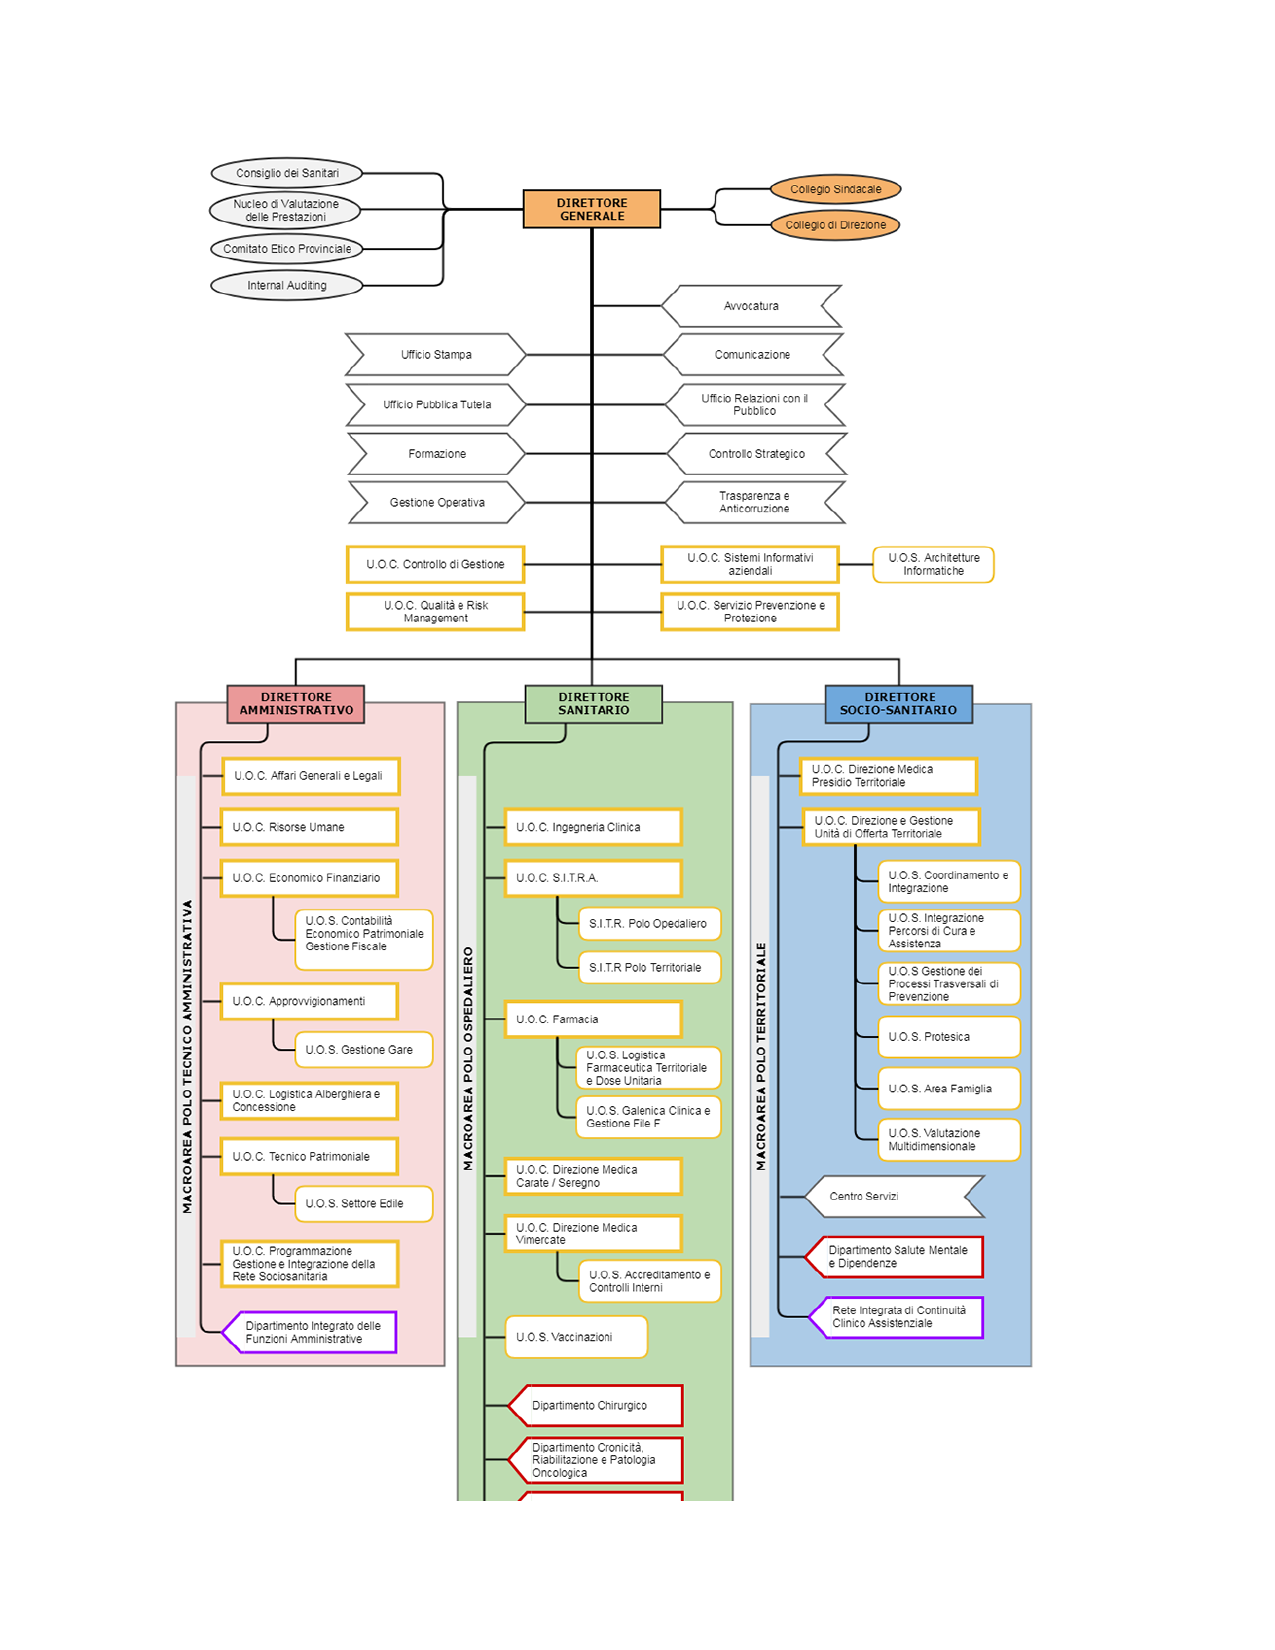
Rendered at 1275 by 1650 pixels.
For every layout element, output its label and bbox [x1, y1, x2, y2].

picture [168, 150, 1044, 1501]
